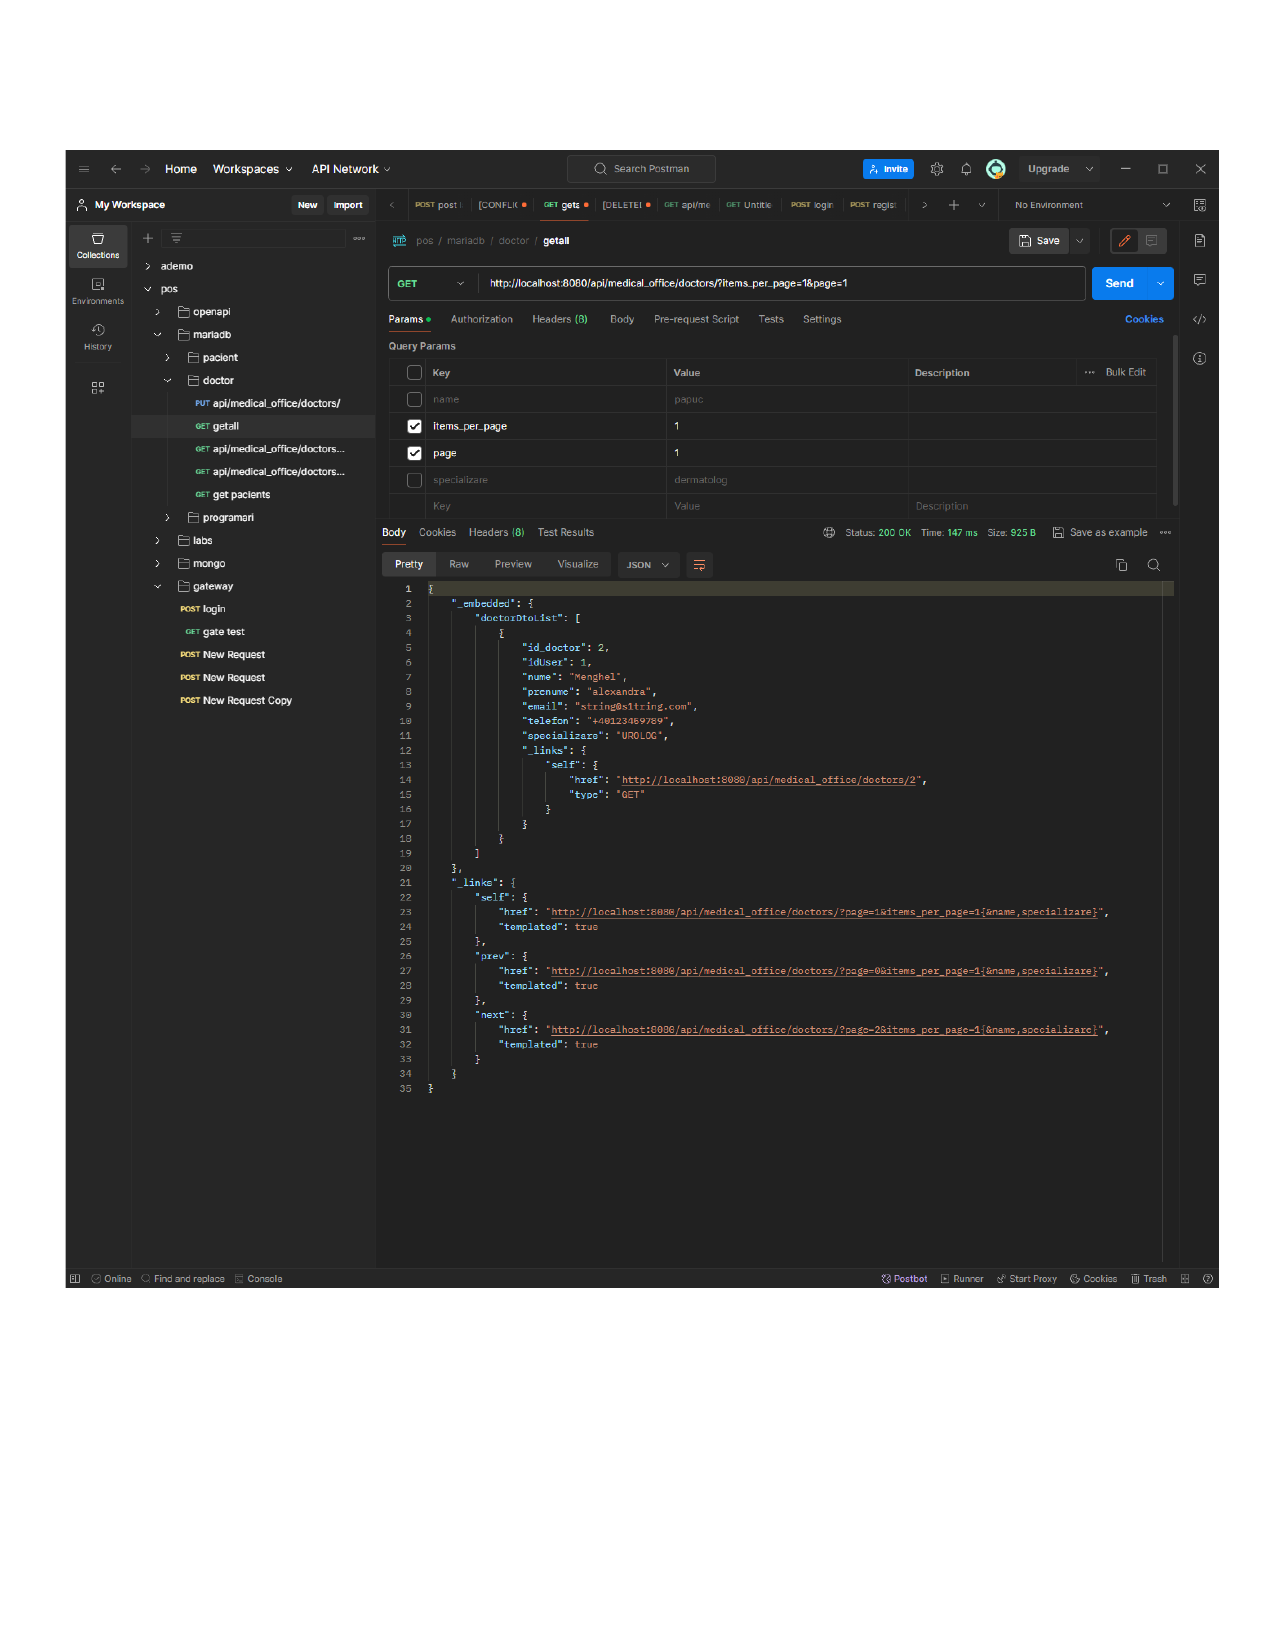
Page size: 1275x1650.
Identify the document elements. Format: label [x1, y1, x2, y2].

picture [65, 150, 1219, 1288]
